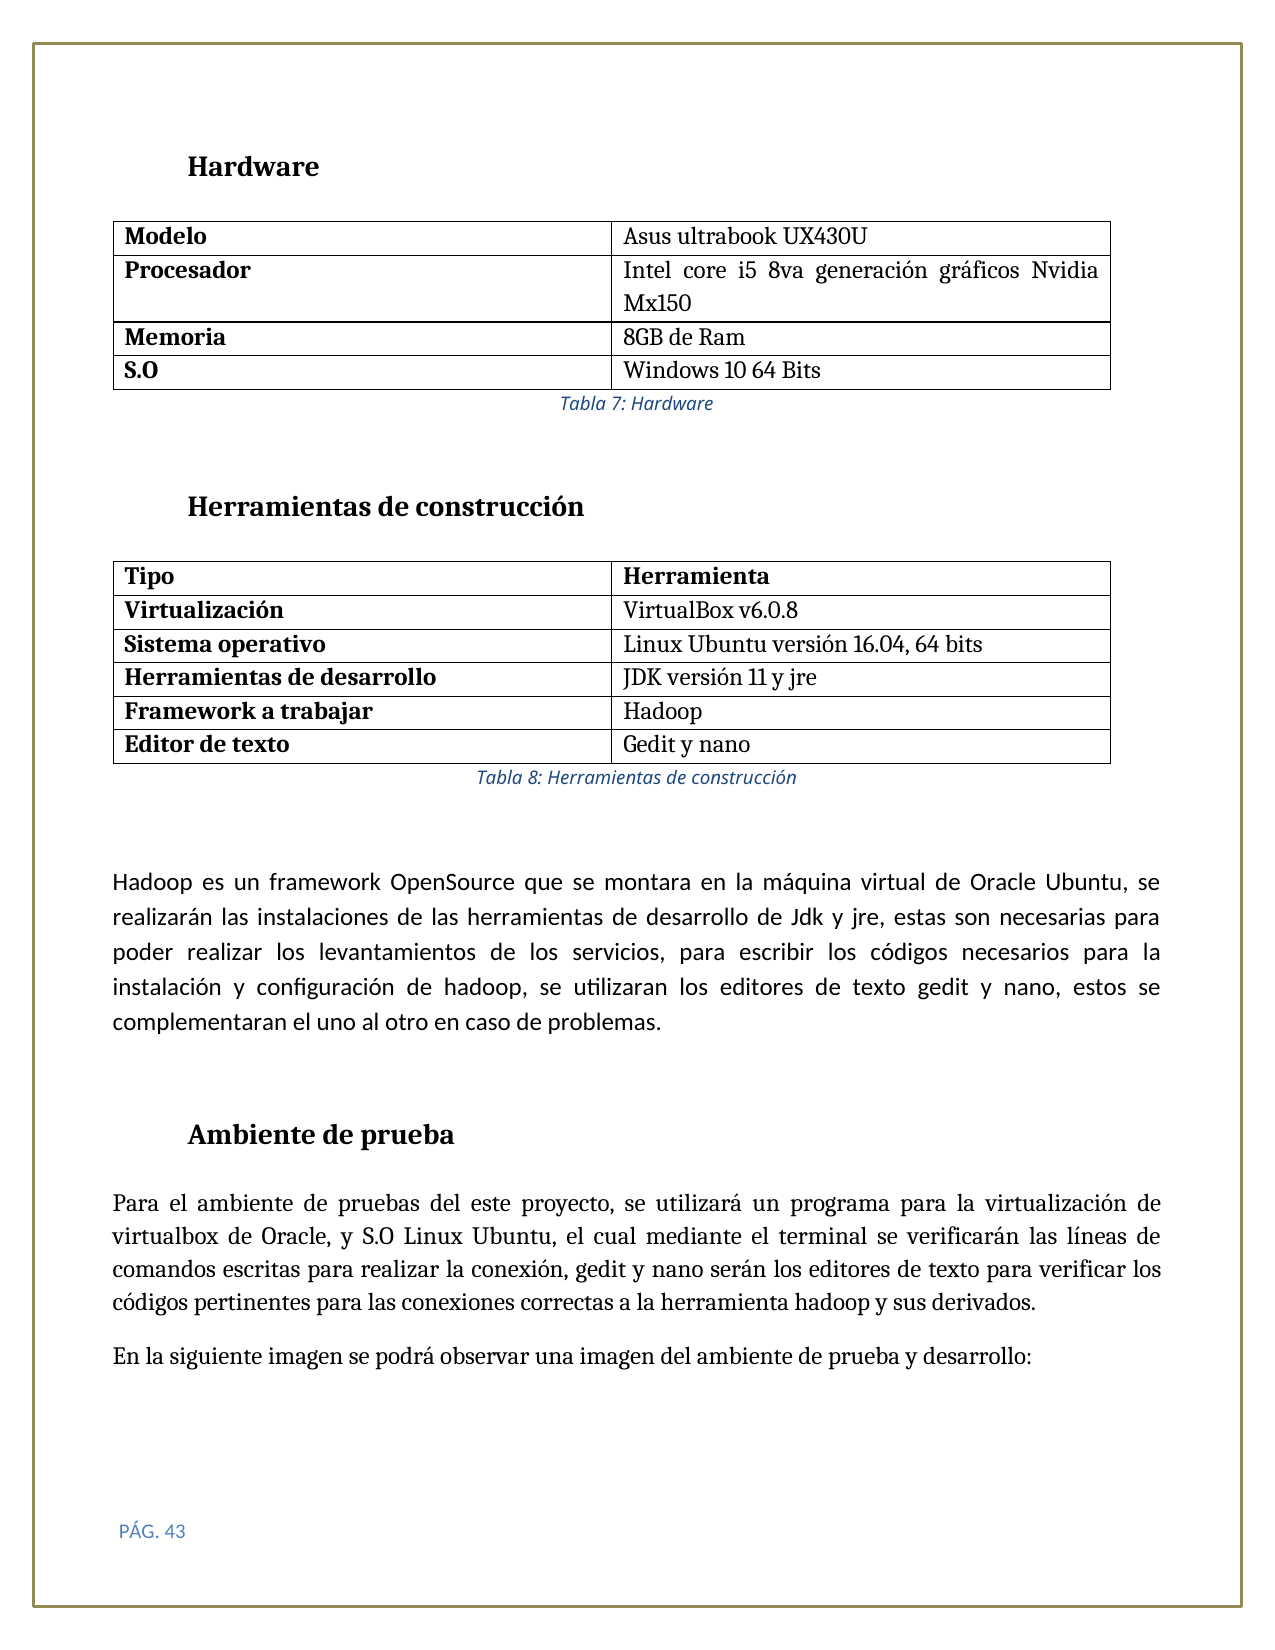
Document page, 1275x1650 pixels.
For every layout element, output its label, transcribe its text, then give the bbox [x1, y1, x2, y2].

table_cell Editor de texto [114, 730, 611, 763]
table_cell Sistema operativo [114, 630, 611, 662]
table_cell Framework a trabajar [114, 697, 611, 729]
subtitle Hardware [187, 150, 1162, 183]
table_cell Procesador [114, 256, 611, 321]
table_cell Virtualización [114, 596, 611, 628]
table_cell JDK versión 11 y jre [612, 663, 1110, 696]
table_header Tipo [114, 562, 611, 595]
table_cell Linux Ubuntu versión 16.04, 64 bits [612, 630, 1110, 662]
table_cell VirtualBox v6.0.8 [612, 596, 1110, 628]
text En la siguiente imagen se podrá observar una imagen del ambiente de prueba y desarrollo: [112, 1342, 1162, 1371]
table_cell Hadoop [612, 697, 1110, 729]
table_cell 8GB de Ram [612, 323, 1110, 355]
subtitle Herramientas de construcción [187, 490, 1162, 523]
table_cell Windows 10 64 Bits [612, 356, 1110, 389]
table_header Herramienta [612, 562, 1110, 595]
text Hadoop es un framework OpenSource que se montara en la máquina virtual de Oracle Ubuntu, se realizarán las instalaciones de las herramientas de desarrollo de Jdk y jre, estas son necesarias para poder realizar los levantamientos de los servicios, para escribir los códigos necesarios para la instalación y configuración de hadoop, se utilizaran los editores de texto gedit y nano, estos se complementaran el uno al otro en caso de problemas. [112, 866, 1162, 1037]
text Para el ambiente de pruebas del este proyecto, se utilizará un programa para la virtualización de virtualbox de Oracle, y S.O Linux Ubuntu, el cual mediante el terminal se verificarán las líneas de comandos escritas para realizar la conexión, gedit y nano serán los editores de texto para verificar los códigos pertinentes para las conexiones correctas a la herramienta hadoop y sus derivados. [112, 1189, 1162, 1317]
table_header Asus ultrabook UX430U [612, 222, 1110, 255]
text Tabla 8: Herramientas de construcción [112, 764, 1162, 789]
table_cell S.O [114, 356, 611, 389]
table_header Modelo [114, 222, 611, 255]
table_cell Gedit y nano [612, 730, 1110, 763]
table_cell Intel core i5 8va generación gráficos Nvidia Mx150 [612, 256, 1110, 321]
table_cell Memoria [114, 323, 611, 355]
table_cell Herramientas de desarrollo [114, 663, 611, 696]
subtitle Ambiente de prueba [187, 1118, 1162, 1151]
